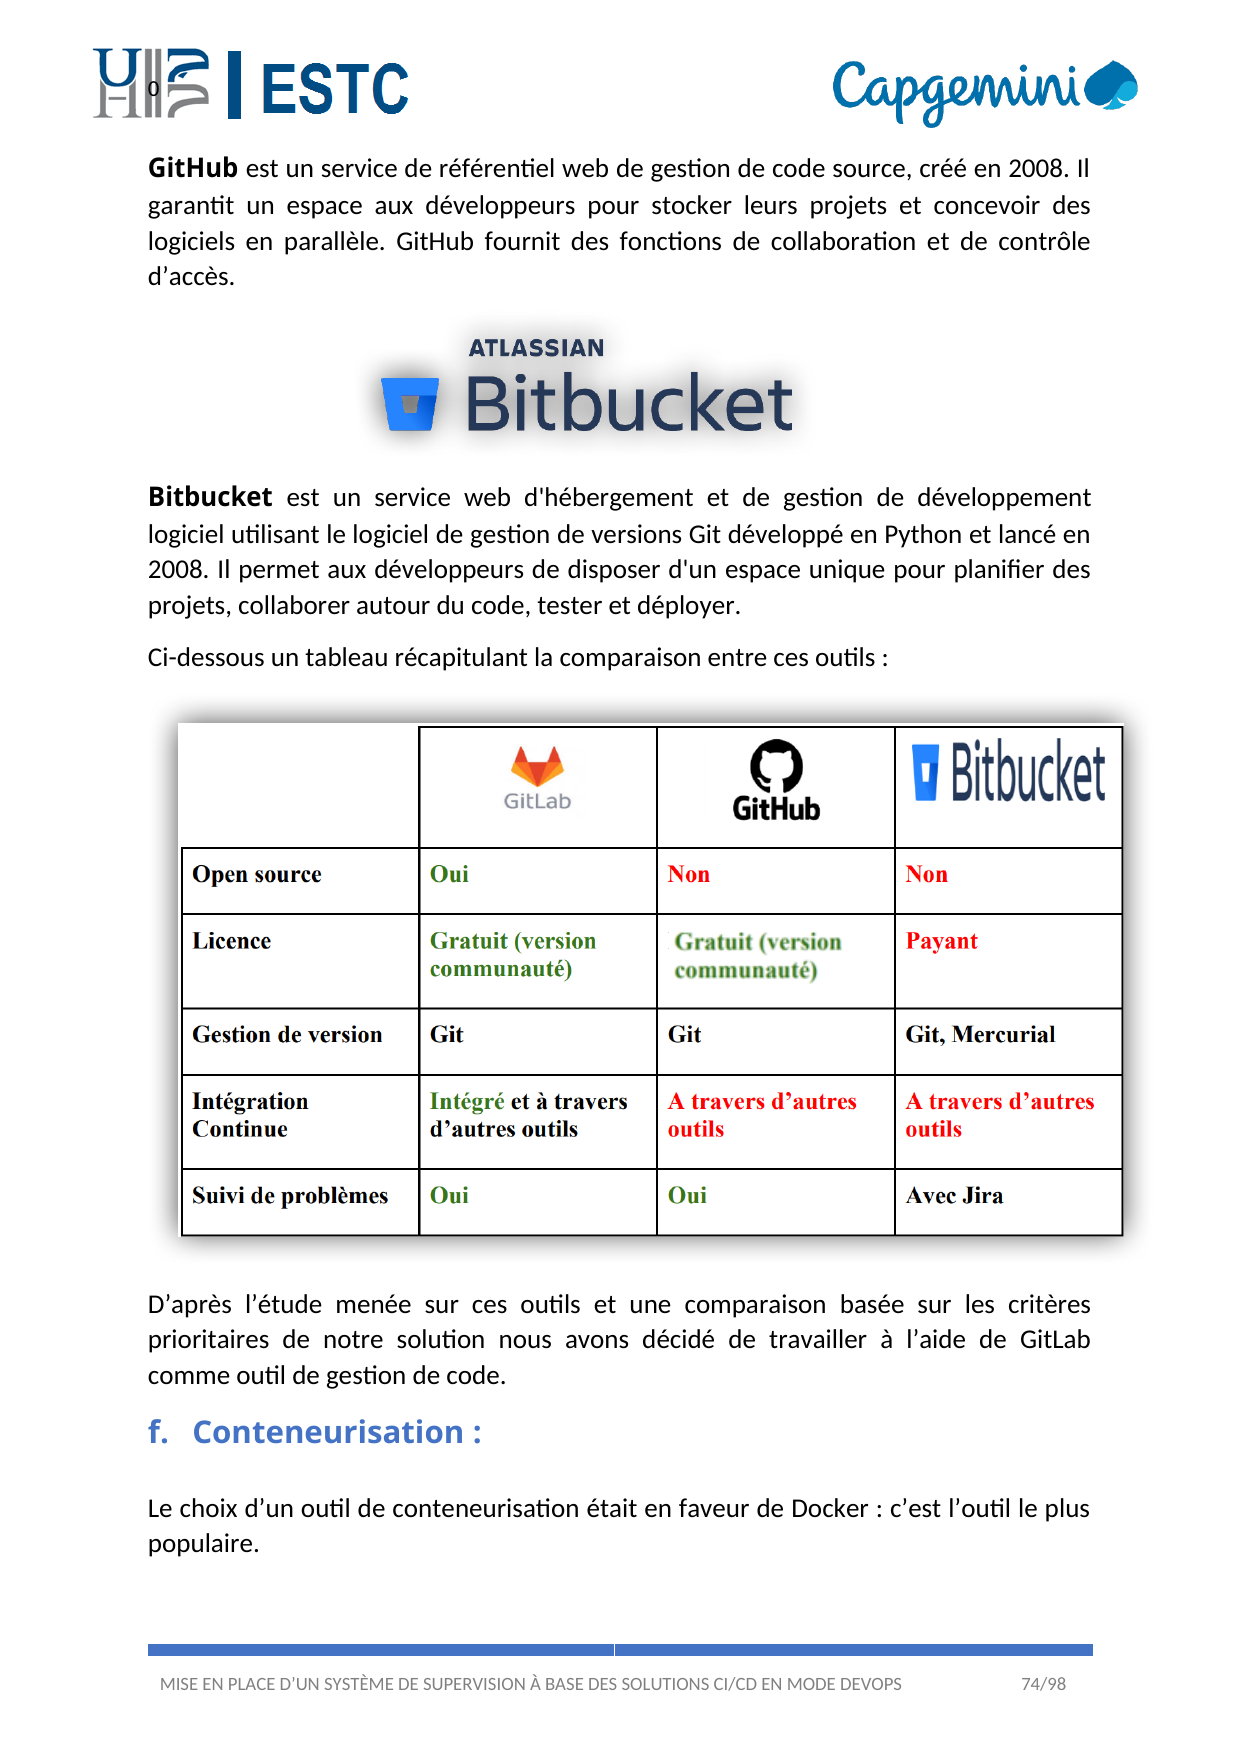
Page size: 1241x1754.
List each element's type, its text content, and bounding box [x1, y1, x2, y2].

picture [87, 40, 418, 136]
text Bitbucket est un service web d'hébergement et de gestion de développement logiciel utilisant le logiciel de gestion de versions Git développé en Python et lancé en 2008. Il permet aux développeurs de disposer d'un espace unique pour planifier des projets, collaborer autour du code, tester et déployer. [148, 477, 1093, 621]
subtitle Conteneurisation : [148, 1410, 1093, 1453]
text Ci-dessous un tableau récapitulant la comparaison entre ces outils : [148, 641, 1093, 673]
text GitHub est un service de référentiel web de gestion de code source, créé en 2008. Il garantit un espace aux développeurs pour stocker leurs projets et concevoir des logiciels en parallèle. GitHub fournit des fonctions de collaboration et de contrôle d’accès. [148, 149, 1093, 292]
picture [381, 339, 888, 431]
picture [178, 723, 1124, 1237]
text D’après l’étude menée sur ces outils et une comparaison basée sur les critères prioritaires de notre solution nous avons décidé de travailler à l’aide de GitLab comme outil de gestion de code. [148, 1287, 1093, 1391]
picture [833, 60, 1139, 128]
text Le choix d’un outil de conteneurisation était en faveur de Docker : c’est l’outil le plus populaire. [148, 1491, 1093, 1559]
